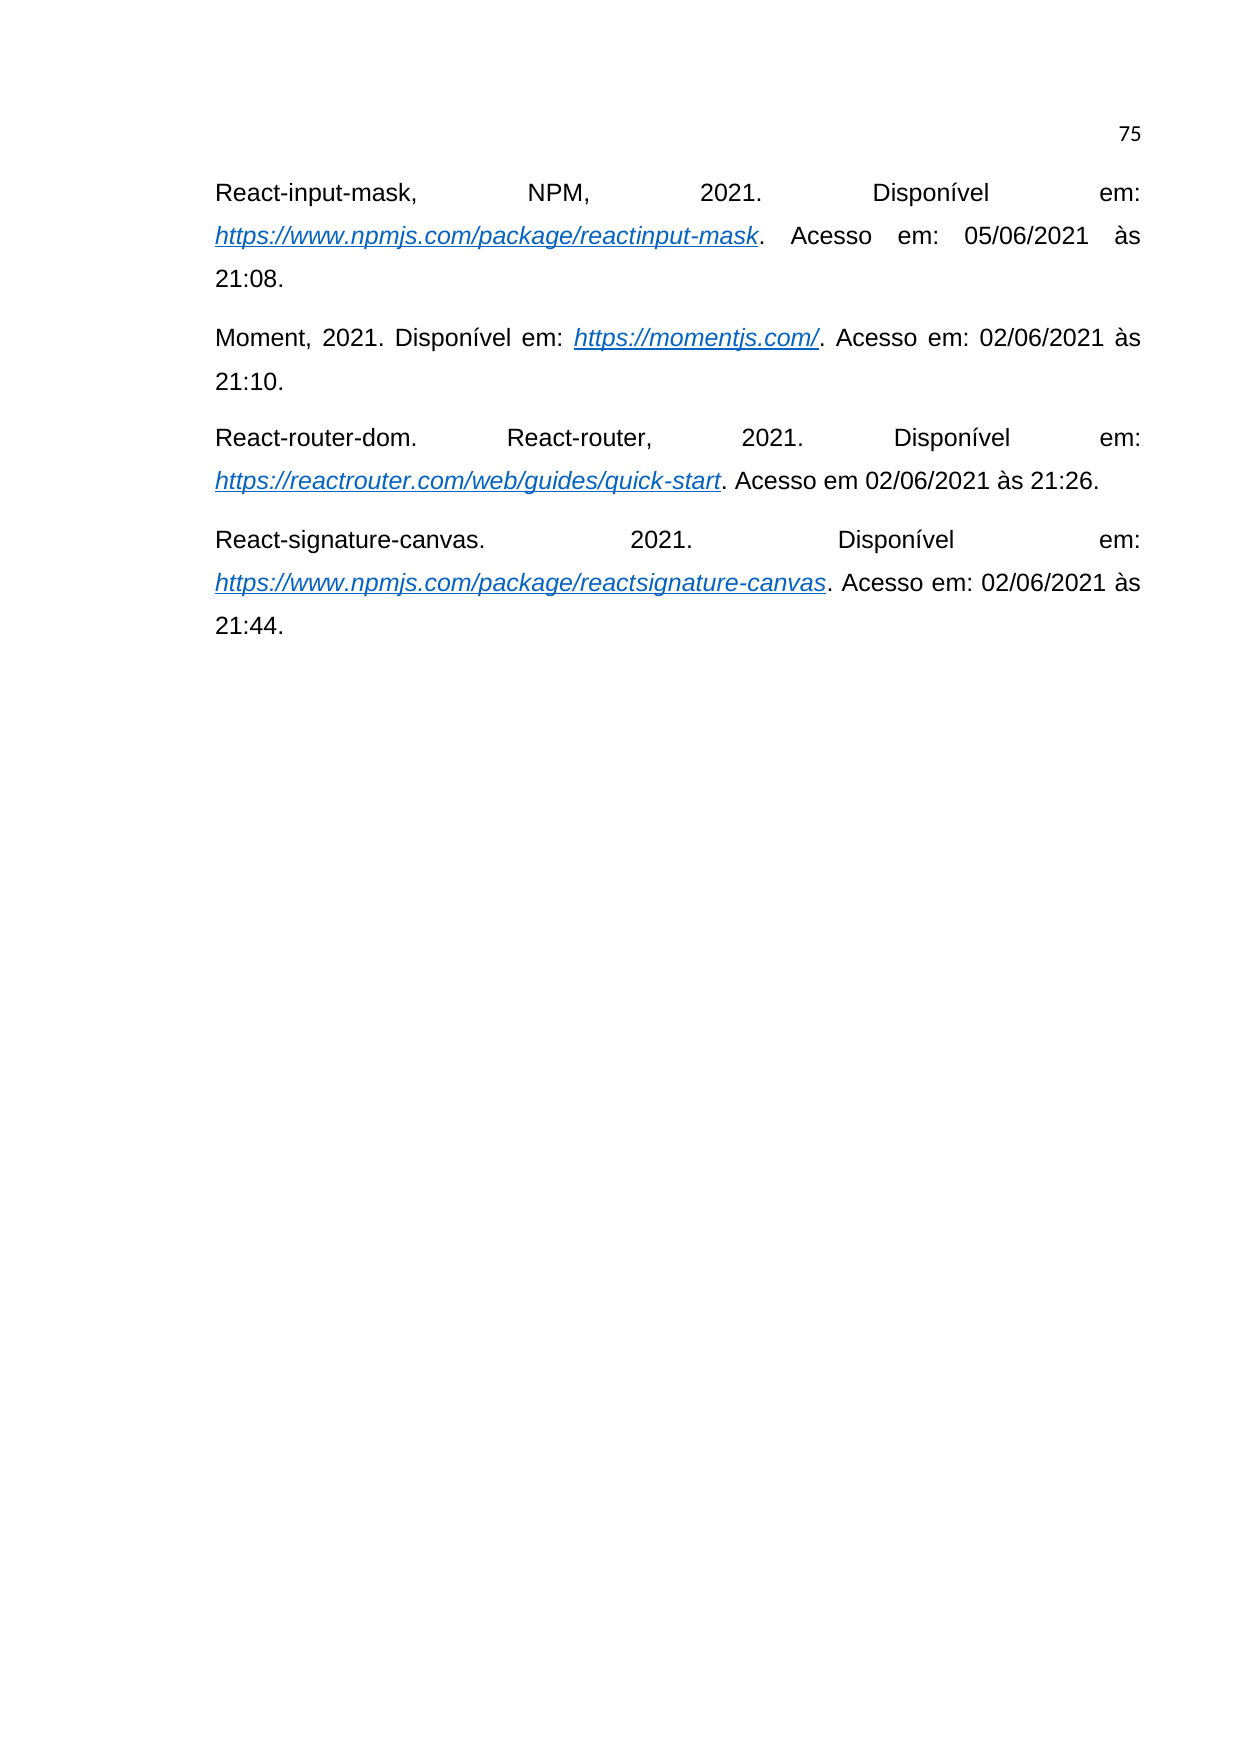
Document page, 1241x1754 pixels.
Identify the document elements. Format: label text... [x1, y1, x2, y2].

text React-signature-canvas. 2021. Disponível em: https://www.npmjs.com/package/reactsignature-canvas. Acesso em: 02/06/2021 às 21:44. [215, 525, 1141, 640]
text React-router-dom. React-router, 2021. Disponível em: https://reactrouter.com/web/guides/quick-start. Acesso em 02/06/2021 às 21:26. [215, 423, 1141, 494]
text Moment, 2021. Disponível em: https://momentjs.com/. Acesso em: 02/06/2021 às 21:10. [215, 323, 1141, 395]
text React-input-mask, NPM, 2021. Disponível em: https://www.npmjs.com/package/reactinput-mask. Acesso em: 05/06/2021 às 21:08. [215, 178, 1141, 292]
